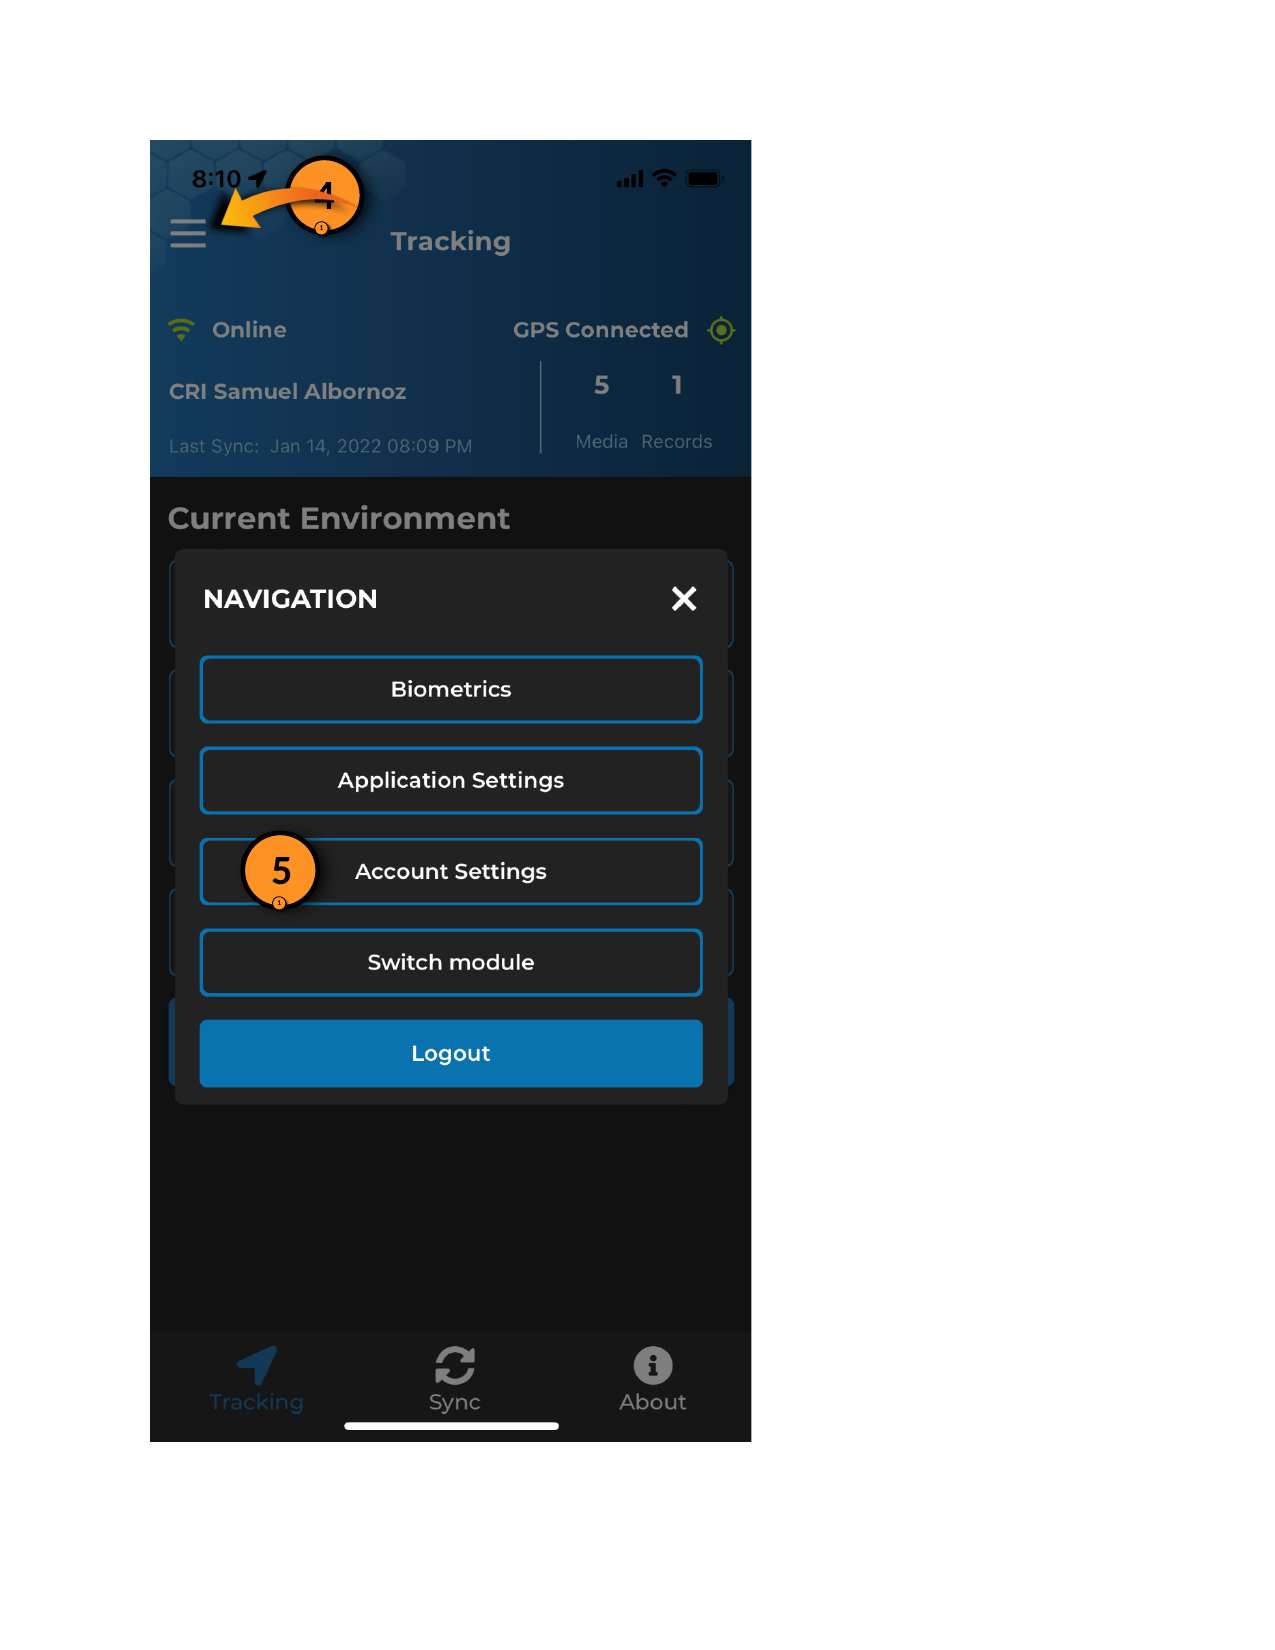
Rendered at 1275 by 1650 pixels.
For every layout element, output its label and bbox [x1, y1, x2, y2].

picture [150, 139, 752, 1442]
